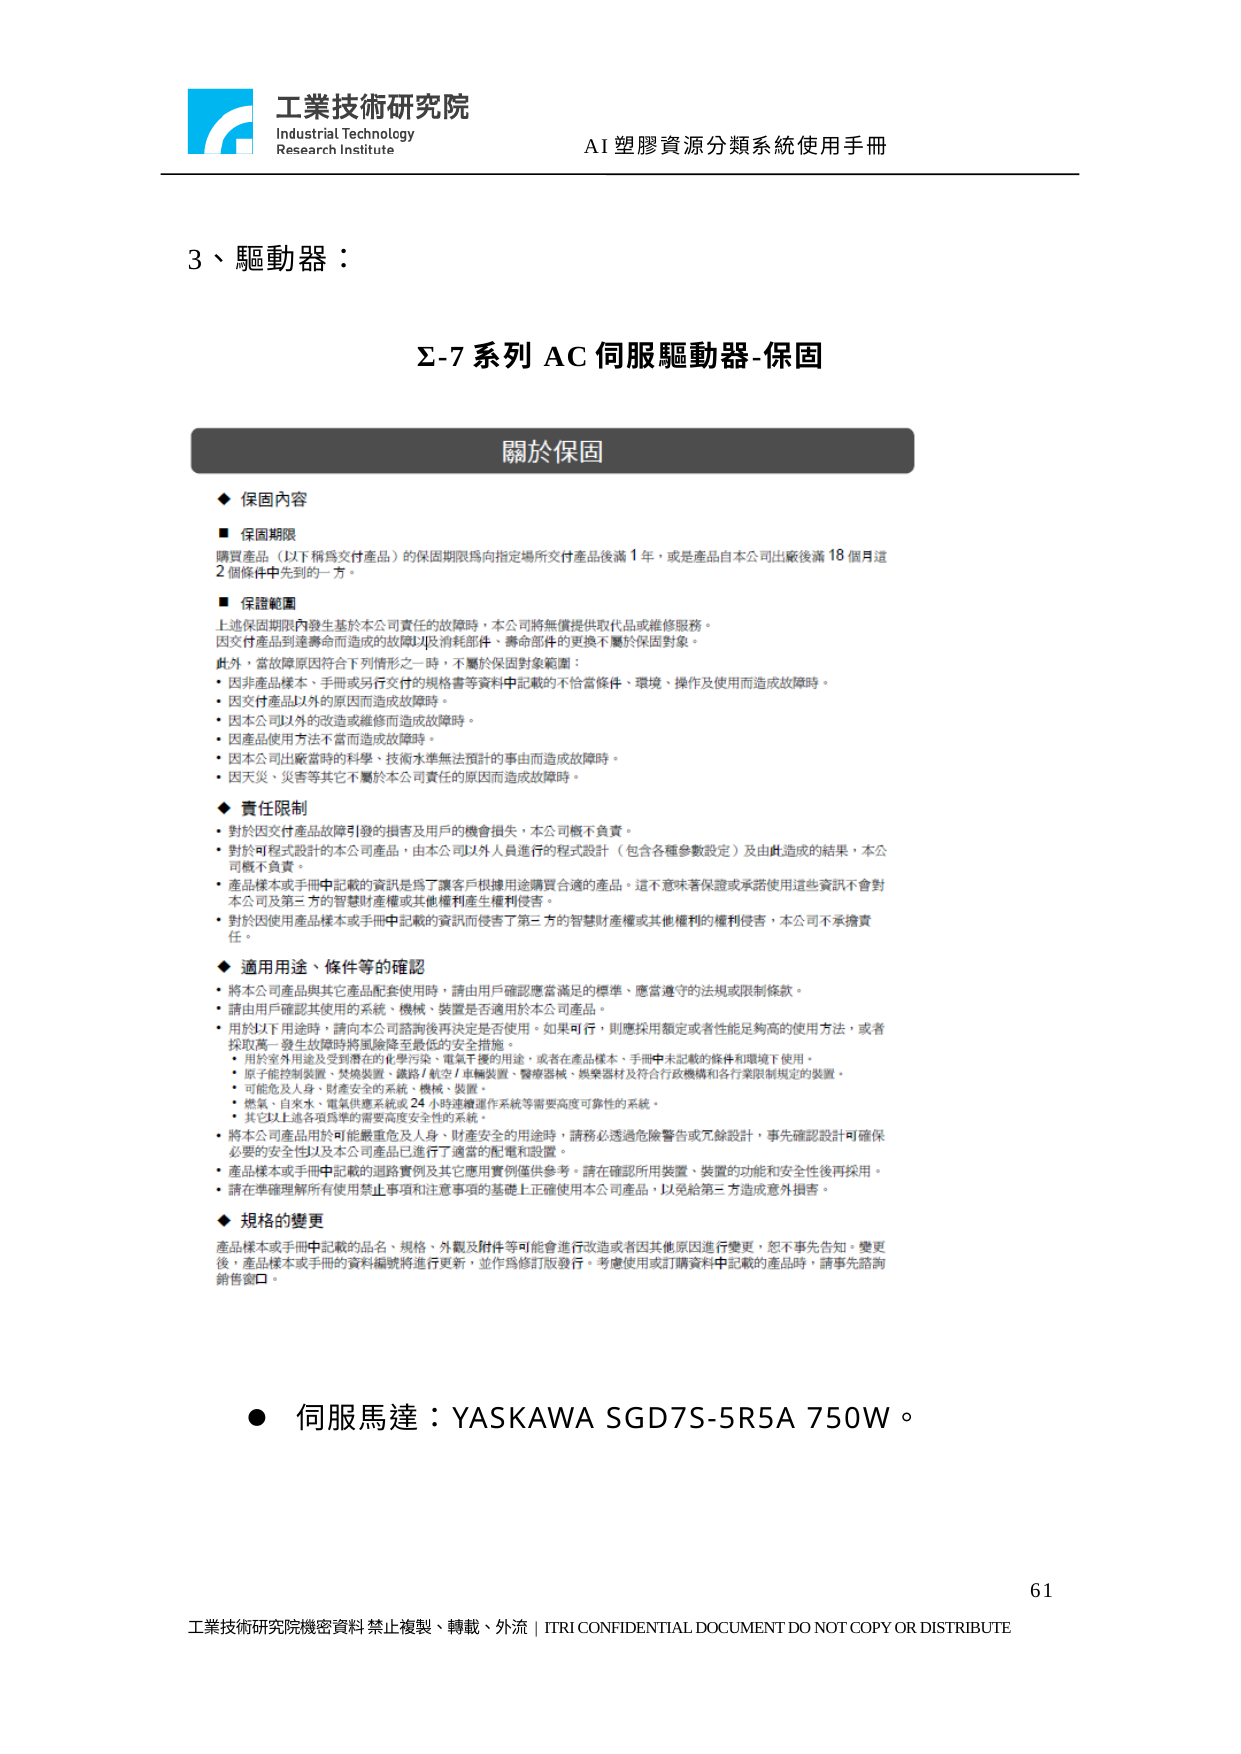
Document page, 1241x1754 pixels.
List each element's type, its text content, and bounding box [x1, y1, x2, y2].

text 3、驅動器： [187, 219, 1053, 294]
text Σ-7系列 AC伺服驅動器-保固 [187, 316, 1053, 391]
picture [205, 88, 469, 154]
list 伺服馬達：YASKAWA SGD7S-5R5A 750W。 [246, 1378, 1053, 1453]
picture [187, 418, 934, 1305]
